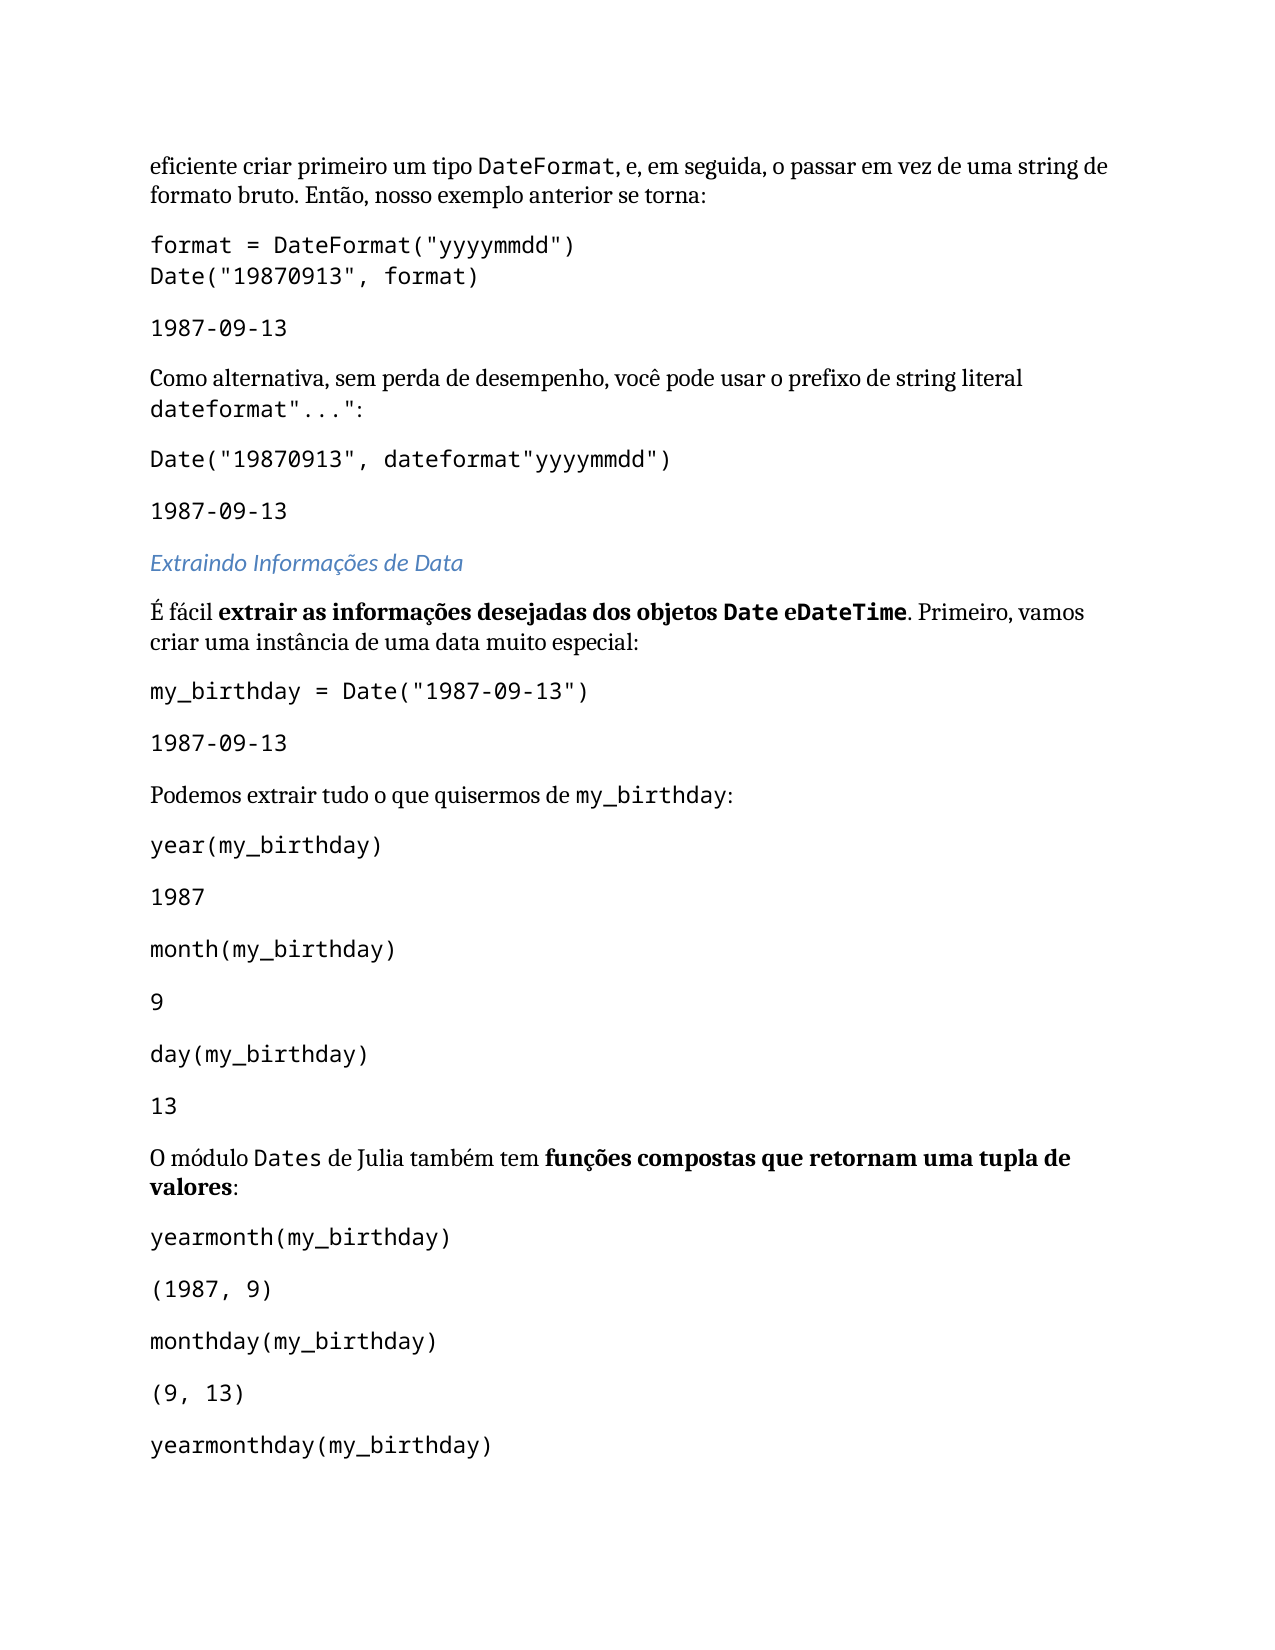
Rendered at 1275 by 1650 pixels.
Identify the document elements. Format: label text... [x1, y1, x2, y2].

text yearmonth(my_birthday) [150, 1221, 1125, 1252]
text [150, 150, 1125, 210]
text 1987 [150, 881, 1125, 913]
text 1987-09-13 [150, 495, 1125, 526]
text Date("19870913", dateformat"yyyymmdd") [150, 443, 1125, 474]
text 9 [150, 986, 1125, 1017]
text O módulo Dates de Julia também tem funções compostas que retornam uma tupla de valores: [150, 1142, 1125, 1202]
text yearmonthday(my_birthday) [150, 1429, 1125, 1460]
text 1987-09-13 [150, 312, 1125, 343]
text my_birthday = Date("1987-09-13") [150, 675, 1125, 706]
text month(my_birthday) [150, 933, 1125, 965]
text 1987-09-13 [150, 727, 1125, 758]
text Como alternativa, sem perda de desempenho, você pode usar o prefixo de string literal dateformat"...": [150, 364, 1125, 424]
text format = DateFormat("yyyymmdd") Date("19870913", format) [150, 229, 1125, 291]
text monthday(my_birthday) [150, 1325, 1125, 1356]
text Podemos extrair tudo o que quisermos de my_birthday: [150, 779, 1125, 811]
text day(my_birthday) [150, 1038, 1125, 1069]
text É fácil extrair as informações desejadas dos objetos Date eDateTime. Primeiro, vamos criar uma instância de uma data muito especial: [150, 596, 1125, 656]
text 13 [150, 1090, 1125, 1121]
subtitle Extraindo Informações de Data [150, 547, 1125, 578]
text year(my_birthday) [150, 829, 1125, 861]
text (9, 13) [150, 1377, 1125, 1408]
text (1987, 9) [150, 1273, 1125, 1304]
